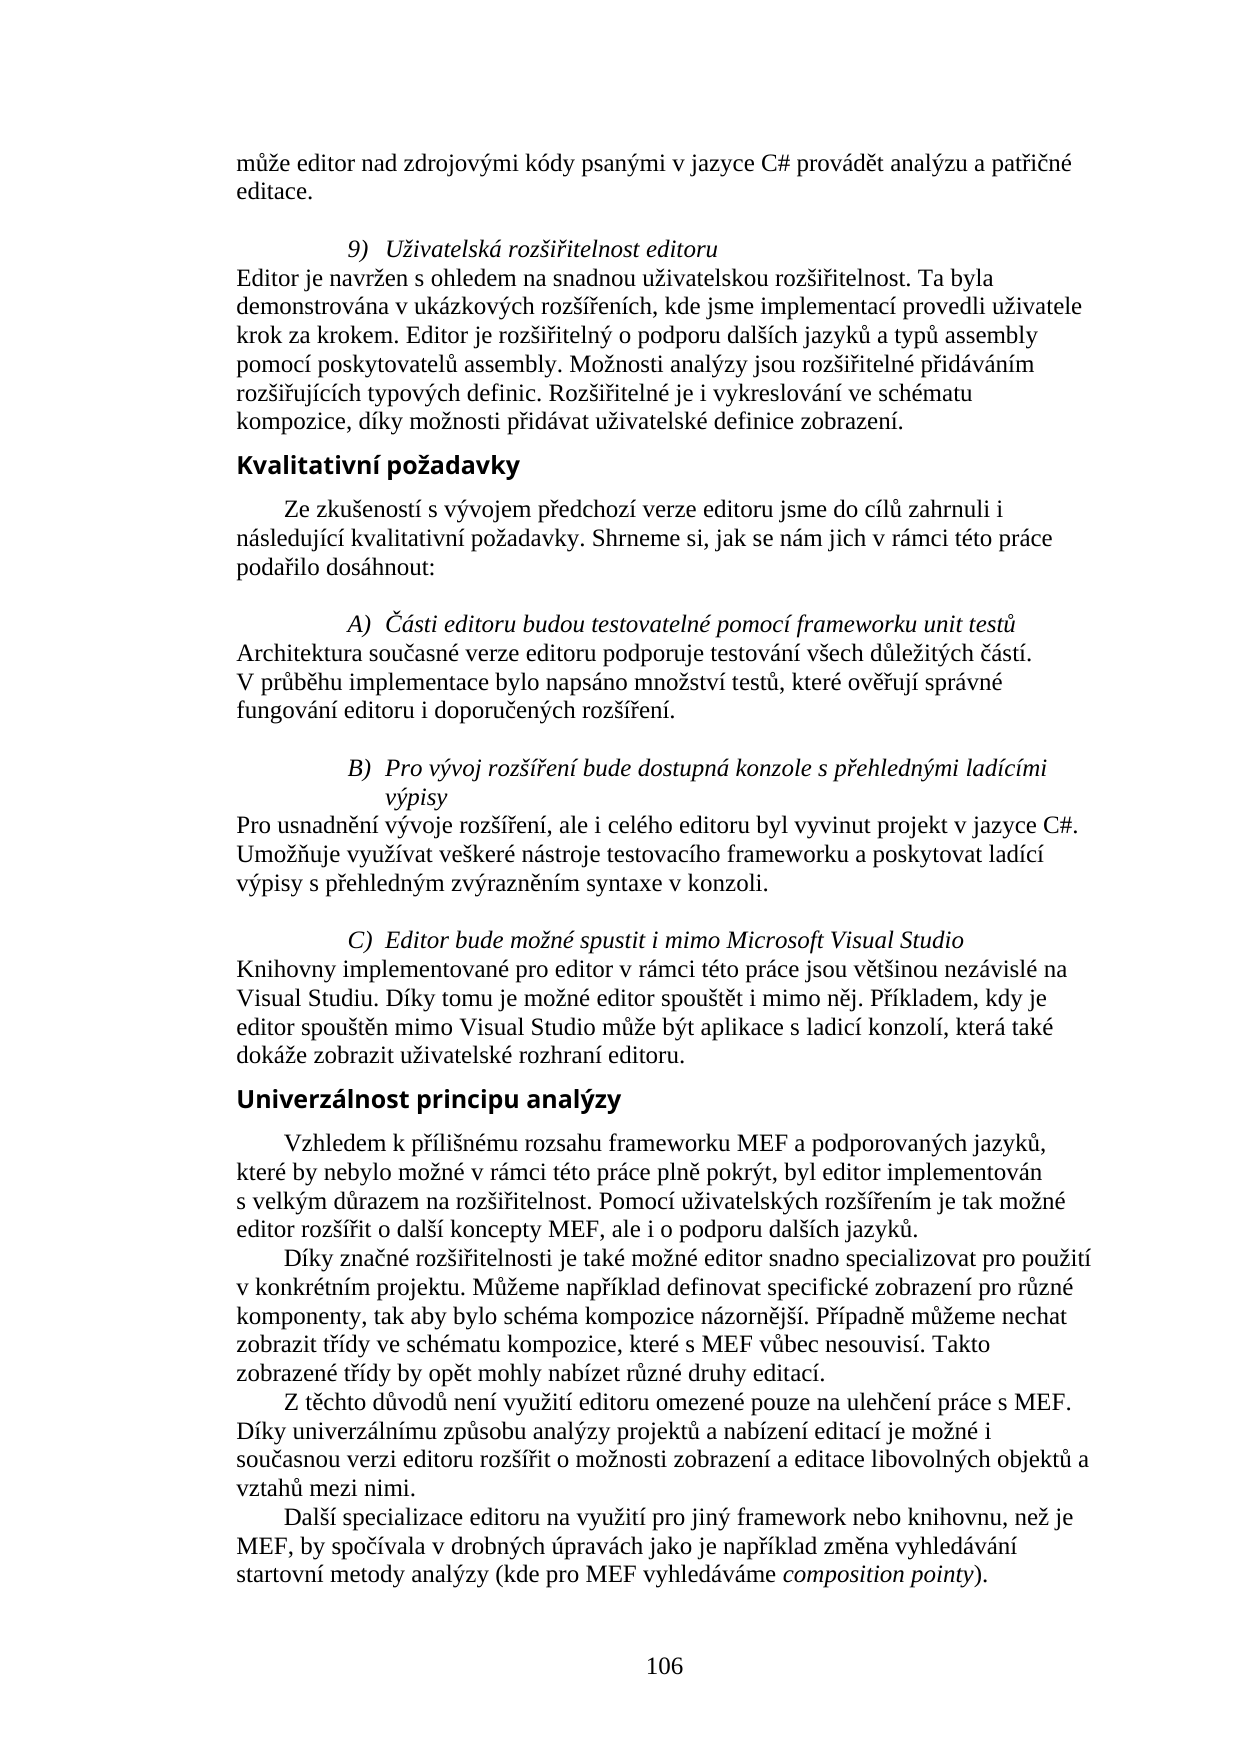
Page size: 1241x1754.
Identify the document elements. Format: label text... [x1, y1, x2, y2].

text Architektura současné verze editoru podporuje testování všech důležitých částí. V průběhu implementace bylo napsáno množství testů, které ověřují správné fungování editoru i doporučených rozšíření. [236, 638, 1092, 724]
text Vzhledem k přílišnému rozsahu frameworku MEF a podporovaných jazyků, které by nebylo možné v rámci této práce plně pokrýt, byl editor implementován s velkým důrazem na rozšiřitelnost. Pomocí uživatelských rozšířením je tak možné editor rozšířit o další koncepty MEF, ale i o podporu dalších jazyků. [236, 1128, 1092, 1243]
text Editor je navržen s ohledem na snadnou uživatelskou rozšiřitelnost. Ta byla demonstrována v ukázkových rozšířeních, kde jsme implementací provedli uživatele krok za krokem. Editor je rozšiřitelný o podporu dalších jazyků a typů assembly pomocí poskytovatelů assembly. Možnosti analýzy jsou rozšiřitelné přidáváním rozšiřujících typových definic. Rozšiřitelné je i vykreslování ve schématu kompozice, díky možnosti přidávat uživatelské definice zobrazení. [236, 263, 1092, 435]
list Uživatelská rozšiřitelnost editoru [347, 234, 1092, 263]
text Pro usnadnění vývoje rozšíření, ale i celého editoru byl vyvinut projekt v jazyce C#. Umožňuje využívat veškeré nástroje testovacího frameworku a poskytovat ladící výpisy s přehledným zvýrazněním syntaxe v konzoli. [236, 811, 1092, 897]
text Další specializace editoru na využití pro jiný framework nebo knihovnu, než je MEF, by spočívala v drobných úpravách jako je například změna vyhledávání startovní metody analýzy (kde pro MEF vyhledáváme composition pointy). [236, 1502, 1092, 1588]
text Knihovny implementované pro editor v rámci této práce jsou většinou nezávislé na Visual Studiu. Díky tomu je možné editor spouštět i mimo něj. Příkladem, kdy je editor spouštěn mimo Visual Studio může být aplikace s ladicí konzolí, která také dokáže zobrazit uživatelské rozhraní editoru. [236, 954, 1092, 1069]
list Pro vývoj rozšíření bude dostupná konzole s přehlednými ladícími výpisy [347, 753, 1092, 811]
text Univerzálnost principu analýzy [236, 1082, 1092, 1116]
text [236, 148, 1092, 205]
text Z těchto důvodů není využití editoru omezené pouze na ulehčení práce s MEF. Díky univerzálnímu způsobu analýzy projektů a nabízení editací je možné i současnou verzi editoru rozšířit o možnosti zobrazení a editace libovolných objektů a vztahů mezi nimi. [236, 1387, 1092, 1502]
list Části editoru budou testovatelné pomocí frameworku unit testů [347, 609, 1092, 638]
text Kvalitativní požadavky [236, 448, 1092, 482]
text Ze zkušeností s vývojem předchozí verze editoru jsme do cílů zahrnuli i následující kvalitativní požadavky. Shrneme si, jak se nám jich v rámci této práce podařilo dosáhnout: [236, 494, 1092, 581]
list Editor bude možné spustit i mimo Microsoft Visual Studio [347, 926, 1092, 954]
text Díky značné rozšiřitelnosti je také možné editor snadno specializovat pro použití v konkrétním projektu. Můžeme například definovat specifické zobrazení pro různé komponenty, tak aby bylo schéma kompozice názornější. Případně můžeme nechat zobrazit třídy ve schématu kompozice, které s MEF vůbec nesouvisí. Takto zobrazené třídy by opět mohly nabízet různé druhy editací. [236, 1243, 1092, 1387]
